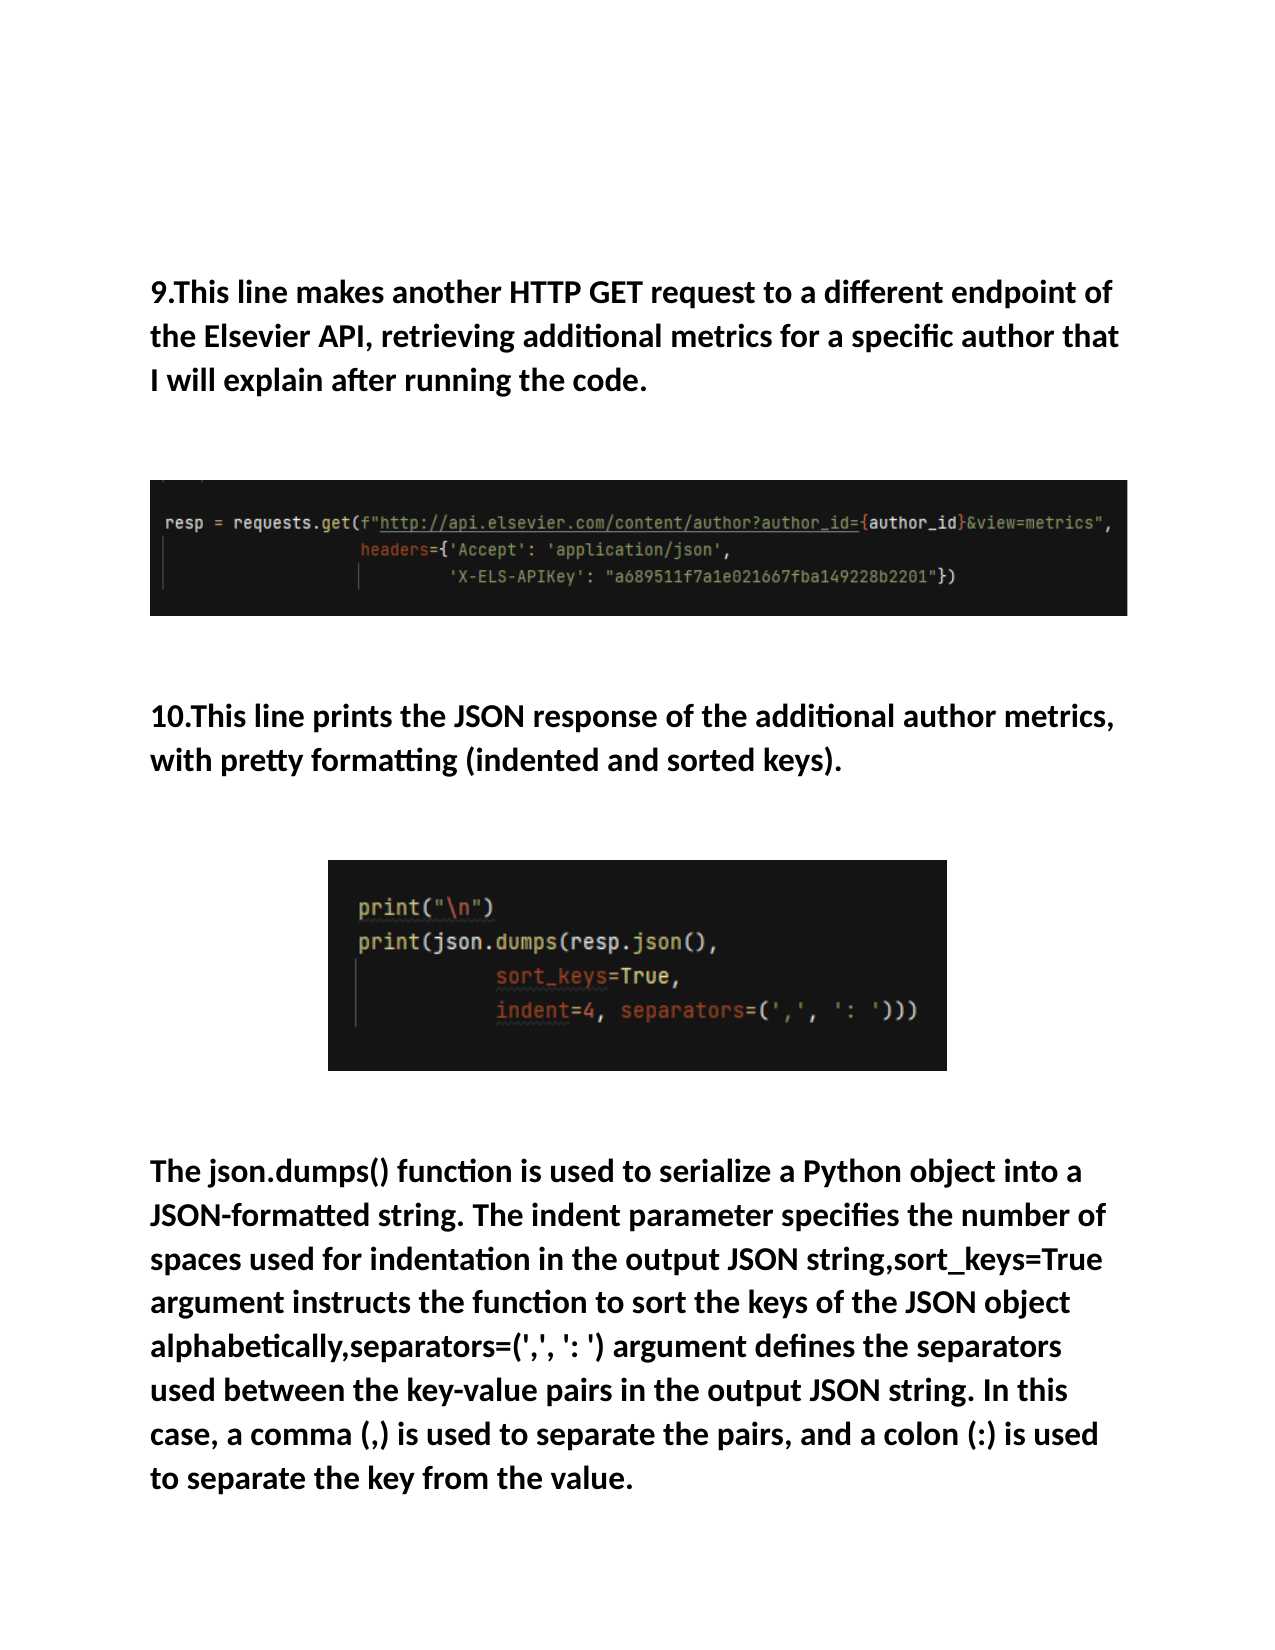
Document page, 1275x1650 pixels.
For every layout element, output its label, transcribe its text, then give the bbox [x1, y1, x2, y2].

picture [328, 860, 947, 1071]
picture [150, 480, 1128, 616]
text 10.This line prints the JSON response of the additional author metrics, with pretty formatting (indented and sorted keys). [150, 695, 1125, 779]
text 9.This line makes another HTTP GET request to a different endpoint of the Elsevier API, retrieving additional metrics for a specific author that I will explain after running the code. [150, 271, 1125, 400]
text The json.dumps() function is used to serialize a Python object into a JSON-formatted string. The indent parameter specifies the number of spaces used for indentation in the output JSON string,sort_keys=True argument instructs the function to sort the keys of the JSON object alphabetically,separators=(',', ': ') argument defines the separators used between the key-value pairs in the output JSON string. In this case, a comma (,) is used to separate the pairs, and a colon (:) is used to separate the key from the value. [150, 1149, 1125, 1498]
